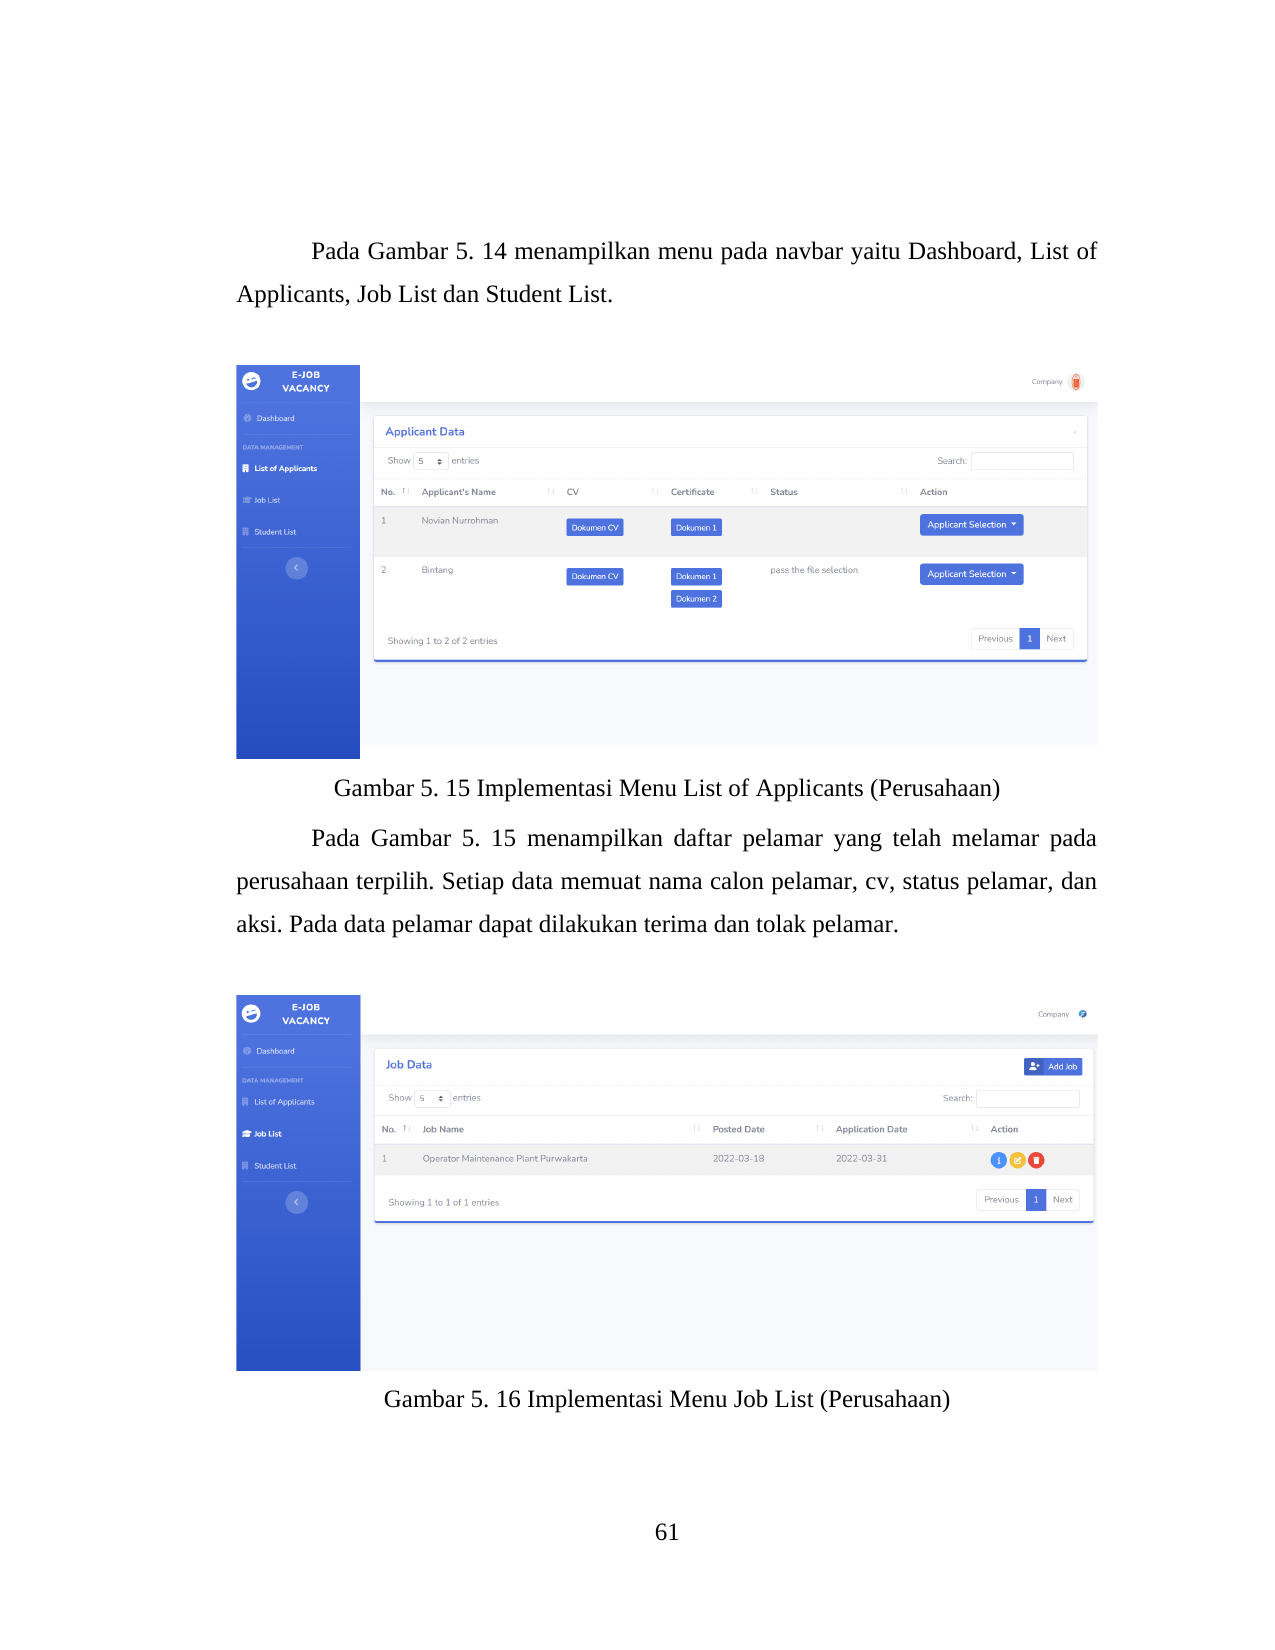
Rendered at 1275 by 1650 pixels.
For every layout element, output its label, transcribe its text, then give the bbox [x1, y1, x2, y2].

text Gambar 5. 15 Implementasi Menu List of Applicants (Perusahaan) [236, 773, 1098, 802]
picture [236, 995, 1098, 1371]
text Pada Gambar 5. 15 menampilkan daftar pelamar yang telah melamar pada perusahaan terpilih. Setiap data memuat nama calon pelamar, cv, status pelamar, dan aksi. Pada data pelamar dapat dilakukan terima dan tolak pelamar. [236, 823, 1098, 938]
text Pada Gambar 5. 14 menampilkan menu pada navbar yaitu Dashboard, List of Applicants, Job List dan Student List. [236, 236, 1098, 308]
text Gambar 5. 16 Implementasi Menu Job List (Perusahaan) [236, 1384, 1098, 1413]
picture [236, 365, 1098, 759]
